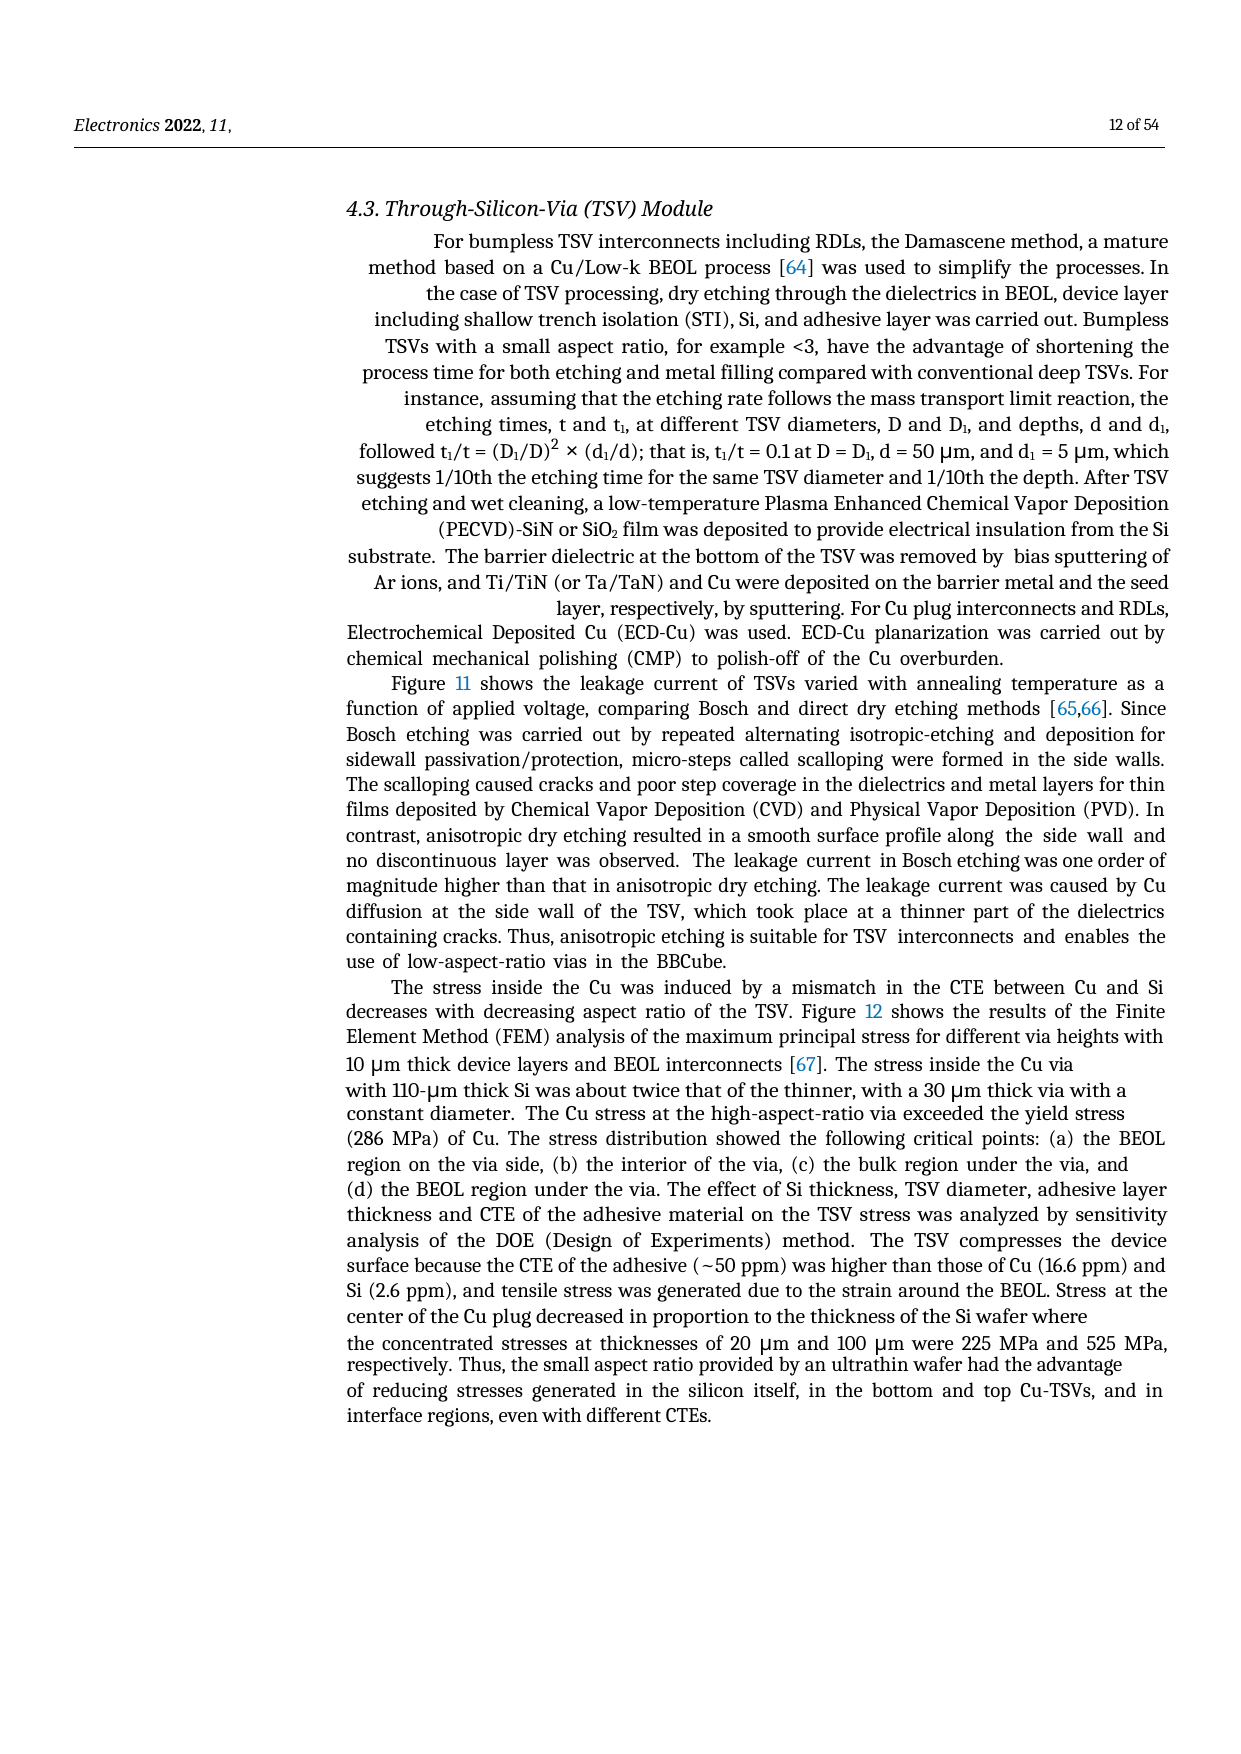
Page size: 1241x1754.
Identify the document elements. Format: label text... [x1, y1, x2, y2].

text the concentrated stresses at thicknesses of 20 µm and 100 µm were 225 MPa and 525 MPa, respectively. Thus, the small aspect ratio provided by an ultrathin wafer had the advantage [347, 1329, 1168, 1377]
text of reducing stresses generated in the silicon itself, in the bottom and top Cu-TSVs, and in interface regions, even with different CTEs. [347, 1378, 1165, 1428]
text (286 MPa) of Cu. The stress distribution showed the following critical points: (a) the BEOL region on the via side, (b) the interior of the via, (c) the bulk region under the via, and [346, 1127, 1166, 1176]
text The stress inside the Cu was induced by a mismatch in the CTE between Cu and Si decreases with decreasing aspect ratio of the TSV. Figure 12 shows the results of the Finite Element Method (FEM) analysis of the maximum principal stress for different via heights with 10 µm thick device layers and BEOL interconnects [67]. The stress inside the Cu via [346, 975, 1166, 1078]
text Electrochemical Deposited Cu (ECD-Cu) was used. ECD-Cu planarization was carried out by chemical mechanical polishing (CMP) to polish-off of the Cu overburden. [347, 621, 1165, 670]
list Through-Silicon-Via (TSV) Module [346, 194, 1182, 222]
text constant diameter. The Cu stress at the high-aspect-ratio via exceeded the yield stress [347, 1102, 1182, 1125]
text with 110-µm thick Si was about twice that of the thinner, with a 30 µm thick via with a [346, 1078, 1182, 1102]
text (d) the BEOL region under the via. The effect of Si thickness, TSV diameter, adhesive layer thickness and CTE of the adhesive material on the TSV stress was analyzed by sensitivity analysis of the DOE (Design of Experiments) method. The TSV compresses the device surface because the CTE of the adhesive (~50 ppm) was higher than those of Cu (16.6 ppm) and Si (2.6 ppm), and tensile stress was generated due to the strain around the BEOL. Stress at the center of the Cu plug decreased in proportion to the thickness of the Si wafer where [346, 1178, 1167, 1328]
text Figure 11 shows the leakage current of TSVs varied with annealing temperature as a function of applied voltage, comparing Bosch and direct dry etching methods [65,66]. Since Bosch etching was carried out by repeated alternating isotropic-etching and deposition for sidewall passivation/protection, micro-steps called scalloping were formed in the side walls. The scalloping caused cracks and poor step coverage in the dielectrics and metal layers for thin films deposited by Chemical Vapor Deposition (CVD) and Physical Vapor Deposition (PVD). In contrast, anisotropic dry etching resulted in a smooth surface profile along the side wall and no discontinuous layer was observed. The leakage current in Bosch etching was one order of magnitude higher than that in anisotropic dry etching. The leakage current was caused by Cu diffusion at the side wall of the TSV, which took place at a thinner part of the dielectrics containing cracks. Thus, anisotropic etching is suitable for TSV interconnects and enables the use of low-aspect-ratio vias in the BBCube. [346, 672, 1166, 974]
text For bumpless TSV interconnects including RDLs, the Damascene method, a mature method based on a Cu/Low-k BEOL process [64] was used to simplify the processes. In the case of TSV processing, dry etching through the dielectrics in BEOL, device layer including shallow trench isolation (STI), Si, and adhesive layer was carried out. Bumpless TSVs with a small aspect ratio, for example <3, have the advantage of shortening the process time for both etching and metal filling compared with conventional deep TSVs. For instance, assuming that the etching rate follows the mass transport limit reaction, the etching times, t and t1, at different TSV diameters, D and D1, and depths, d and d1, followed t1/t = (D1/D)2 × (d1/d); that is, t1/t = 0.1 at D = D1, d = 50 µm, and d1 = 5 µm, which suggests 1/10th the etching time for the same TSV diameter and 1/10th the depth. After TSV etching and wet cleaning, a low-temperature Plasma Enhanced Chemical Vapor Deposition (PECVD)-SiN or SiO2 film was deposited to provide electrical insulation from the Si substrate. The barrier dielectric at the bottom of the TSV was removed by bias sputtering of Ar ions, and Ti/TiN (or Ta/TaN) and Cu were deposited on the barrier metal and the seed layer, respectively, by sputtering. For Cu plug interconnects and RDLs, [346, 227, 1169, 621]
